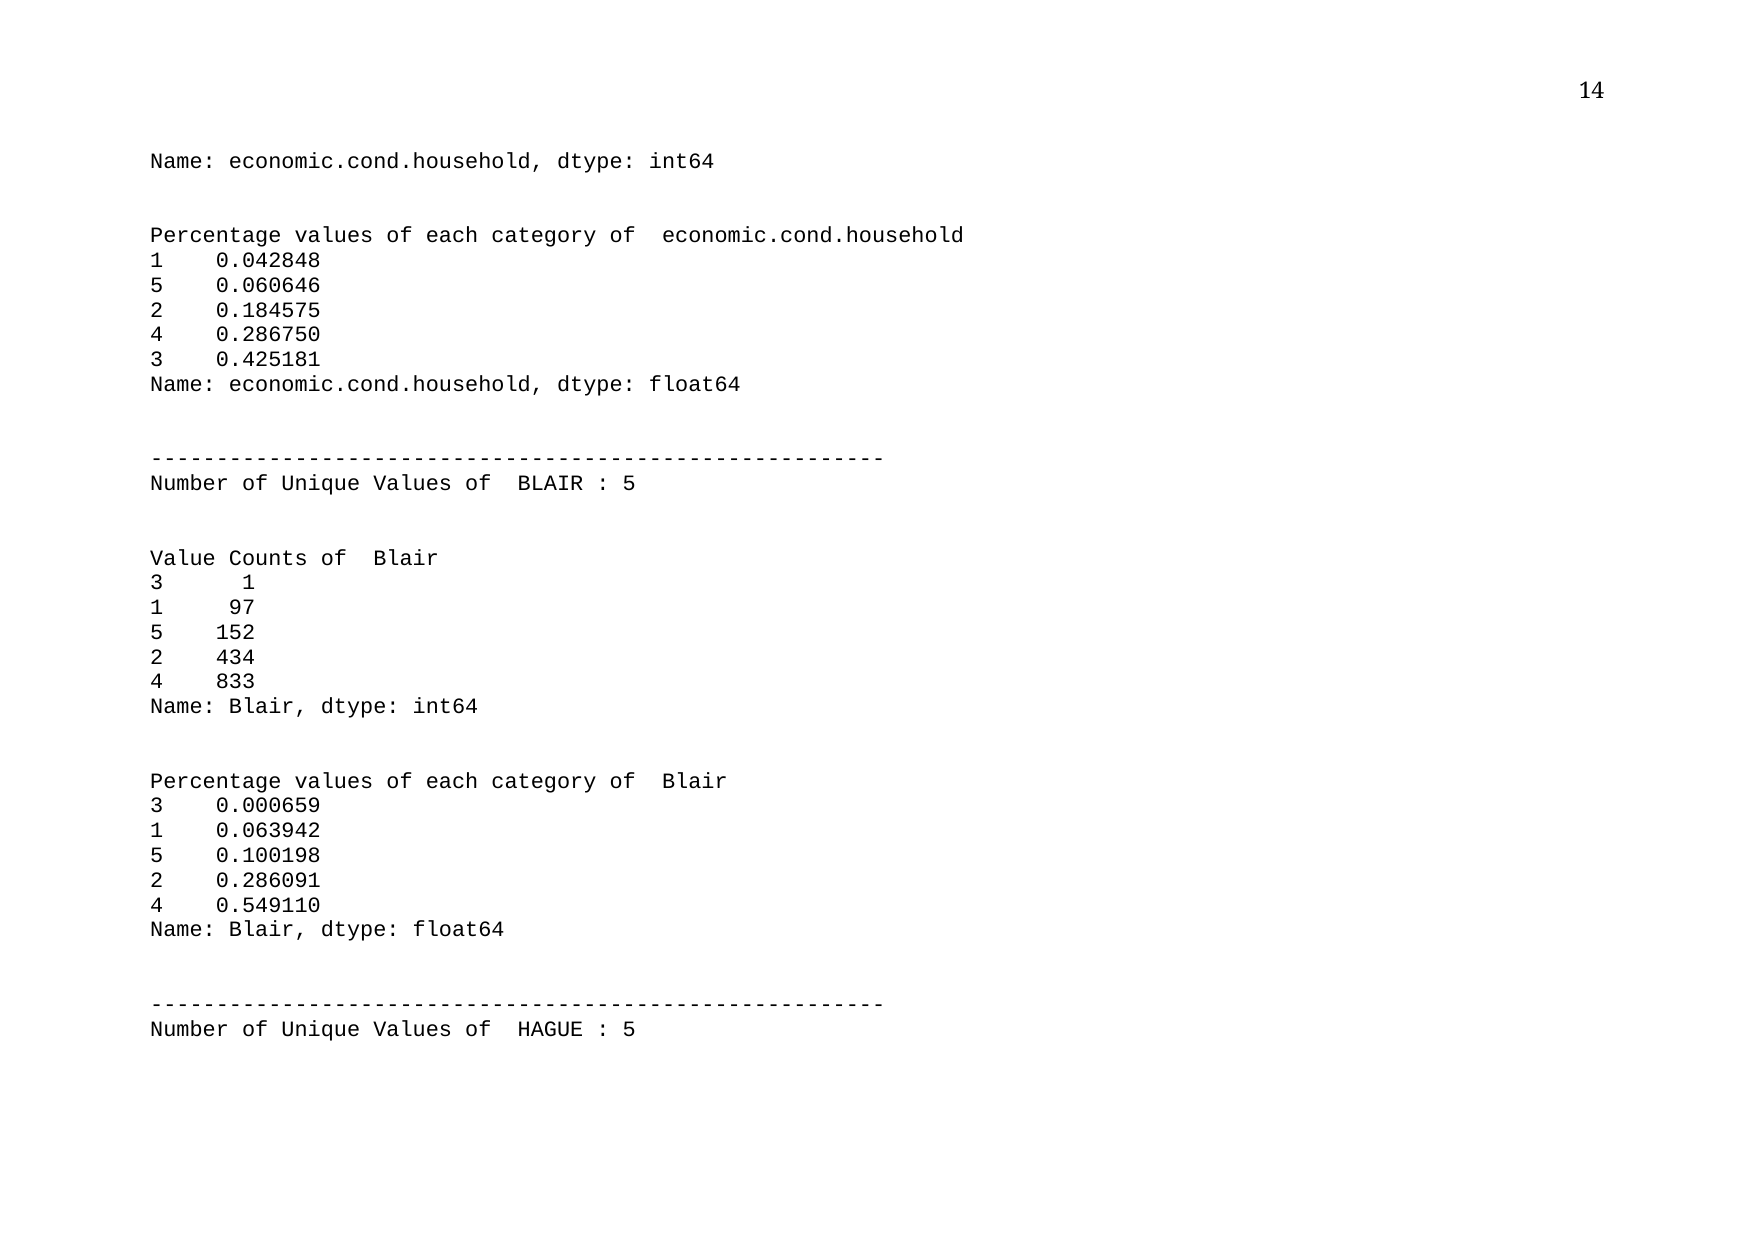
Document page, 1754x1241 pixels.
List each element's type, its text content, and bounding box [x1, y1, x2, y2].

text 5 0.060646 [150, 274, 1604, 299]
text Name: Blair, dtype: int64 [150, 695, 1604, 720]
text 4 833 [150, 671, 1604, 695]
text 2 0.184575 [150, 299, 1604, 323]
text 2 0.286091 [150, 869, 1604, 894]
text Number of Unique Values of HAGUE : 5 [150, 1018, 1604, 1042]
text Number of Unique Values of BLAIR : 5 [150, 472, 1604, 497]
text 1 97 [150, 596, 1604, 621]
text 3 1 [150, 571, 1604, 596]
text 5 152 [150, 621, 1604, 646]
text Percentage values of each category of Blair [150, 770, 1604, 794]
text 4 0.549110 [150, 894, 1604, 918]
text 1 0.063942 [150, 819, 1604, 844]
text Name: economic.cond.household, dtype: float64 [150, 373, 1604, 398]
text 3 0.000659 [150, 794, 1604, 819]
text Value Counts of Blair [150, 547, 1604, 571]
text Percentage values of each category of economic.cond.household [150, 224, 1604, 249]
text 1 0.042848 [150, 249, 1604, 274]
text Name: Blair, dtype: float64 [150, 918, 1604, 943]
text 4 0.286750 [150, 323, 1604, 348]
text Name: economic.cond.household, dtype: int64 [150, 150, 1604, 175]
text 2 434 [150, 646, 1604, 671]
text -------------------------------------------------------- [150, 993, 1604, 1018]
text 5 0.100198 [150, 844, 1604, 869]
text 3 0.425181 [150, 348, 1604, 373]
text -------------------------------------------------------- [150, 447, 1604, 472]
